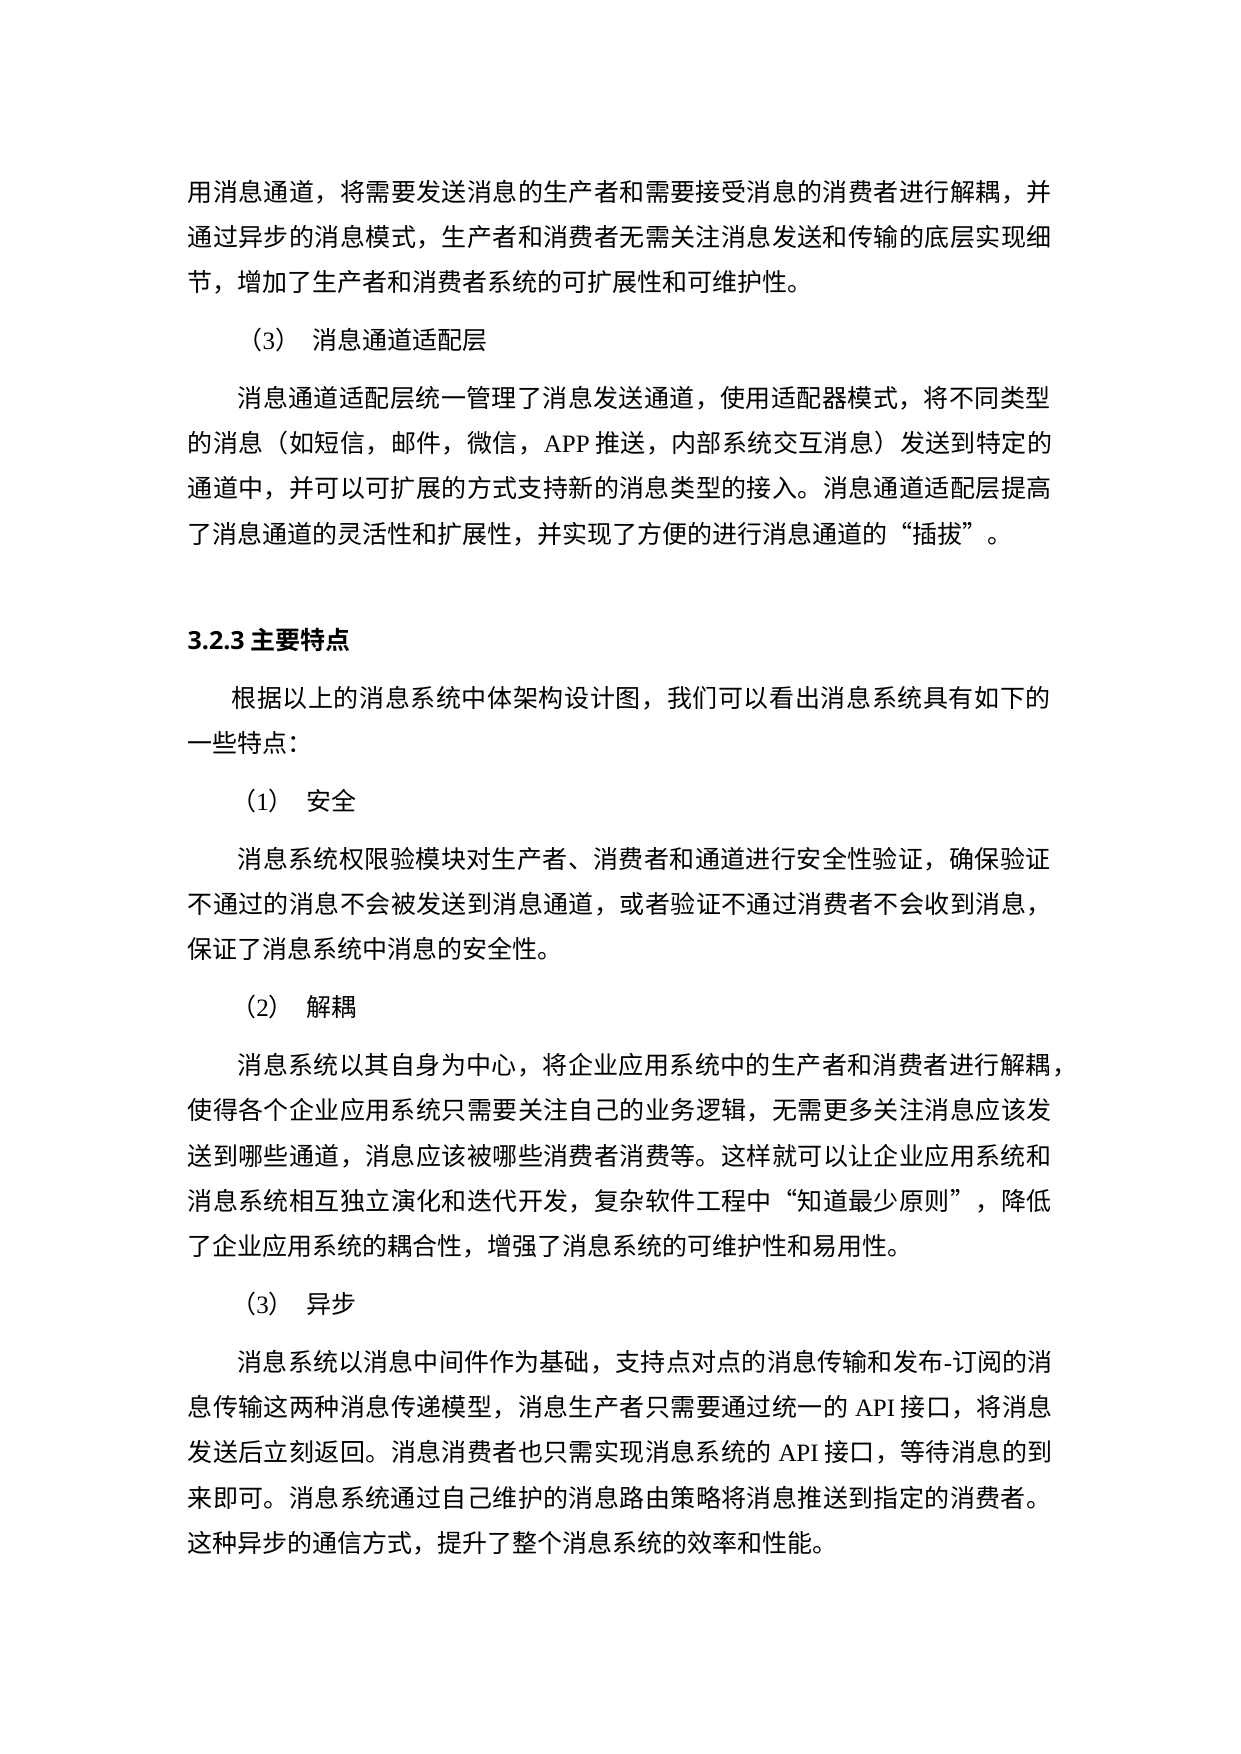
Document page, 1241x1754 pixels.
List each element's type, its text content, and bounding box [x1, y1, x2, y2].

list 消息系统以其自身为中心，将企业应用系统中的生产者和消费者进行解耦，使得各个企业应用系统只需要关注自己的业务逻辑，无需更多关注消息应该发送到哪些通道，消息应该被哪些消费者消费等。这样就可以让企业应用系统和消息系统相互独立演化和迭代开发，复杂软件工程中“知道最少原则”，降低了企业应用系统的耦合性，增强了消息系统的可维护性和易用性。 [187, 1045, 1053, 1263]
text 3.2.3主要特点 [187, 620, 1050, 657]
list 安全 [231, 781, 1053, 818]
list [187, 172, 1053, 299]
list 消息系统权限验模块对生产者、消费者和通道进行安全性验证，确保验证不通过的消息不会被发送到消息通道，或者验证不通过消费者不会收到消息，保证了消息系统中消息的安全性。 [187, 839, 1053, 966]
list 消息通道适配层统一管理了消息发送通道，使用适配器模式，将不同类型的消息（如短信，邮件，微信，APP推送，内部系统交互消息）发送到特定的通道中，并可以可扩展的方式支持新的消息类型的接入。消息通道适配层提高了消息通道的灵活性和扩展性，并实现了方便的进行消息通道的“插拔”。 [187, 378, 1053, 550]
list 异步 [231, 1284, 1053, 1321]
list 解耦 [231, 988, 1053, 1024]
list 消息系统以消息中间件作为基础，支持点对点的消息传输和发布-订阅的消息传输这两种消息传递模型，消息生产者只需要通过统一的API接口，将消息发送后立刻返回。消息消费者也只需实现消息系统的API接口，等待消息的到来即可。消息系统通过自己维护的消息路由策略将消息推送到指定的消费者。这种异步的通信方式，提升了整个消息系统的效率和性能。 [187, 1342, 1053, 1560]
list 消息通道适配层 [237, 320, 1053, 357]
text 根据以上的消息系统中体架构设计图，我们可以看出消息系统具有如下的一些特点： [187, 678, 1053, 760]
